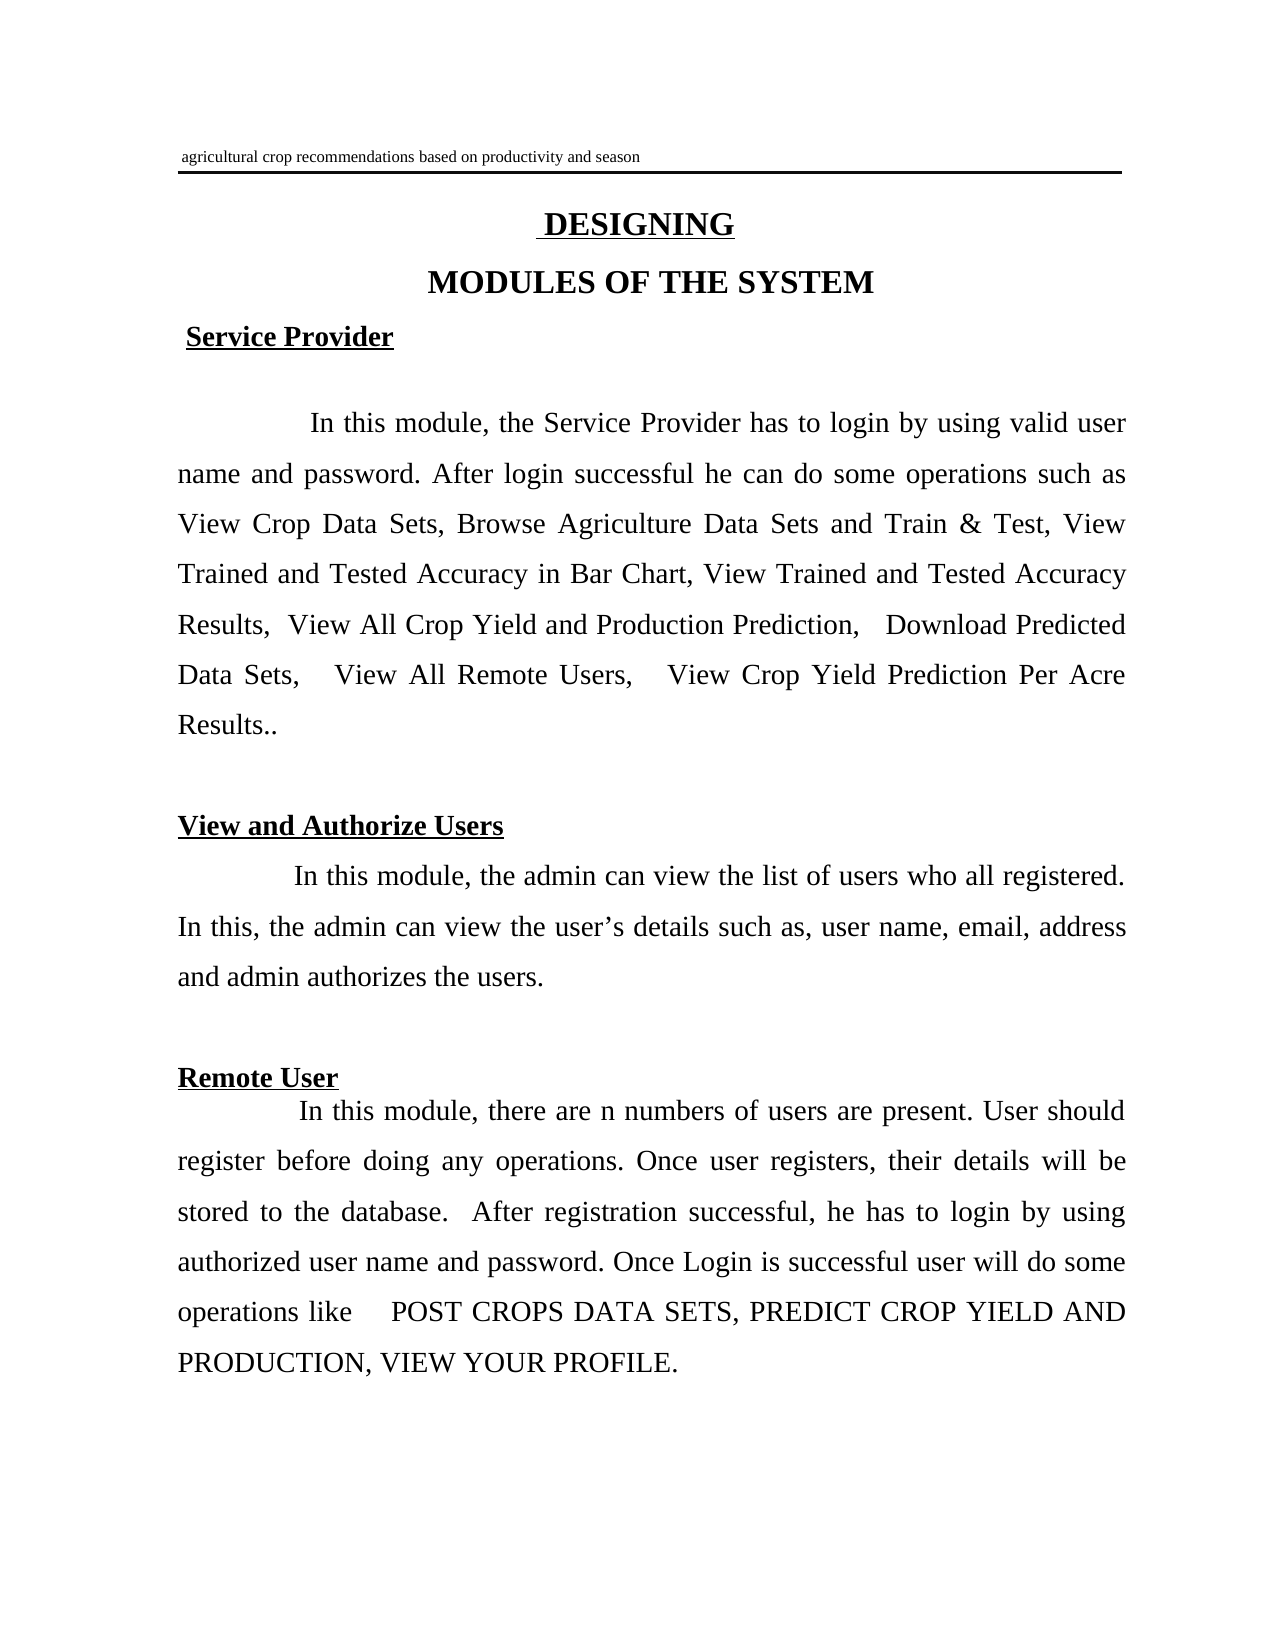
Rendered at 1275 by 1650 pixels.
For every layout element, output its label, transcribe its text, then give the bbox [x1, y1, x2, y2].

text In this module, the admin can view the list of users who all registered. In this, the admin can view the user’s details such as, user name, email, address and admin authorizes the users. [177, 858, 1127, 993]
text Service Provider [177, 319, 1127, 353]
text Remote User [177, 1060, 1127, 1093]
text In this module, the Service Provider has to login by using valid user name and password. After login successful he can do some operations such as View Crop Data Sets, Browse Agriculture Data Sets and Train & Test, View Trained and Tested Accuracy in Bar Chart, View Trained and Tested Accuracy Results, View All Crop Yield and Production Prediction, Download Predicted Data Sets, View All Remote Users, View Crop Yield Prediction Per Acre Results.. [177, 406, 1127, 741]
text MODULES OF THE SYSTEM [177, 262, 1127, 300]
text agricultural crop recommendations based on productivity and season [177, 147, 1127, 166]
text DESIGNING [177, 204, 1127, 243]
text View and Authorize Users [177, 808, 1127, 842]
text In this module, there are n numbers of users are present. User should register before doing any operations. Once user registers, their details will be stored to the database. After registration successful, he has to login by using authorized user name and password. Once Login is successful user will do some operations like POST CROPS DATA SETS, PREDICT CROP YIELD AND PRODUCTION, VIEW YOUR PROFILE. [177, 1093, 1127, 1378]
